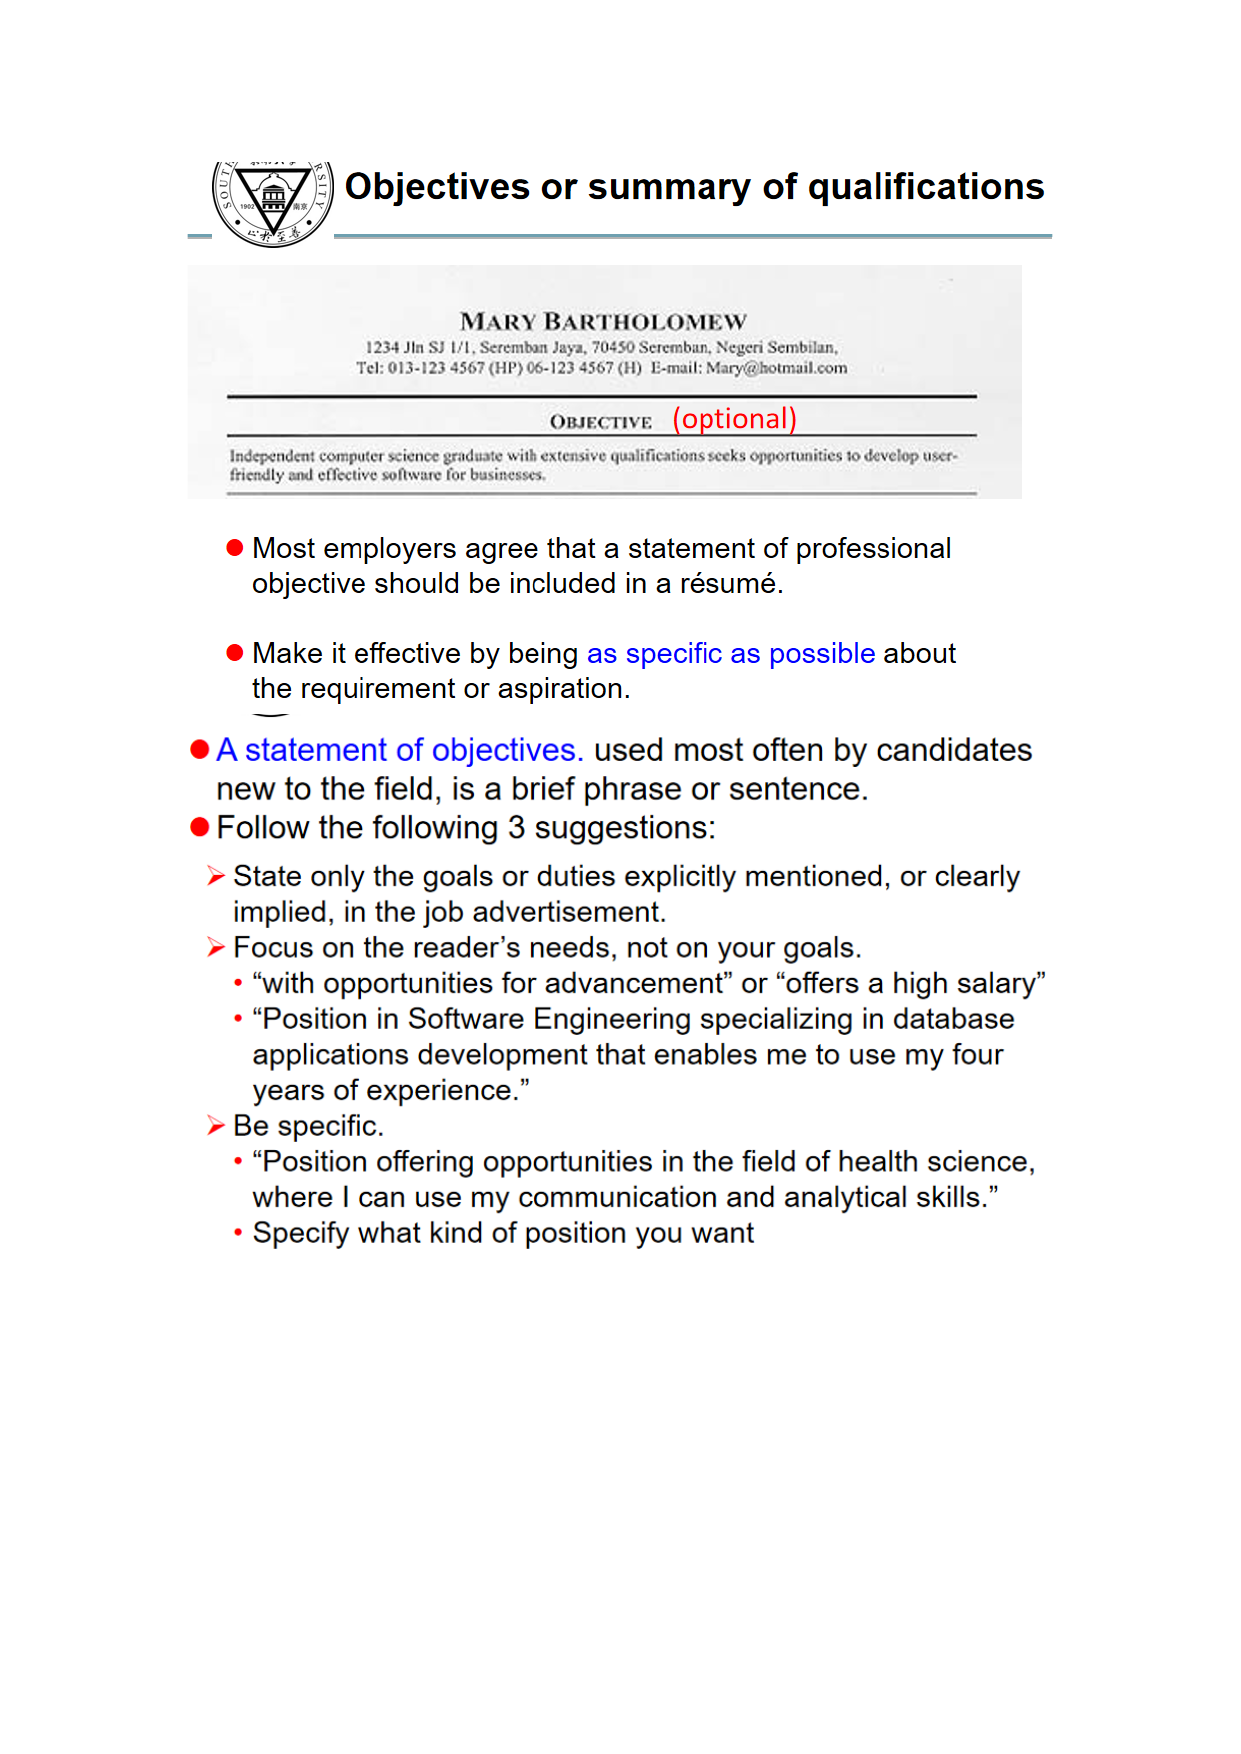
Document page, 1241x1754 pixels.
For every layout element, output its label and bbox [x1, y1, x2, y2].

picture [187, 162, 1053, 1254]
